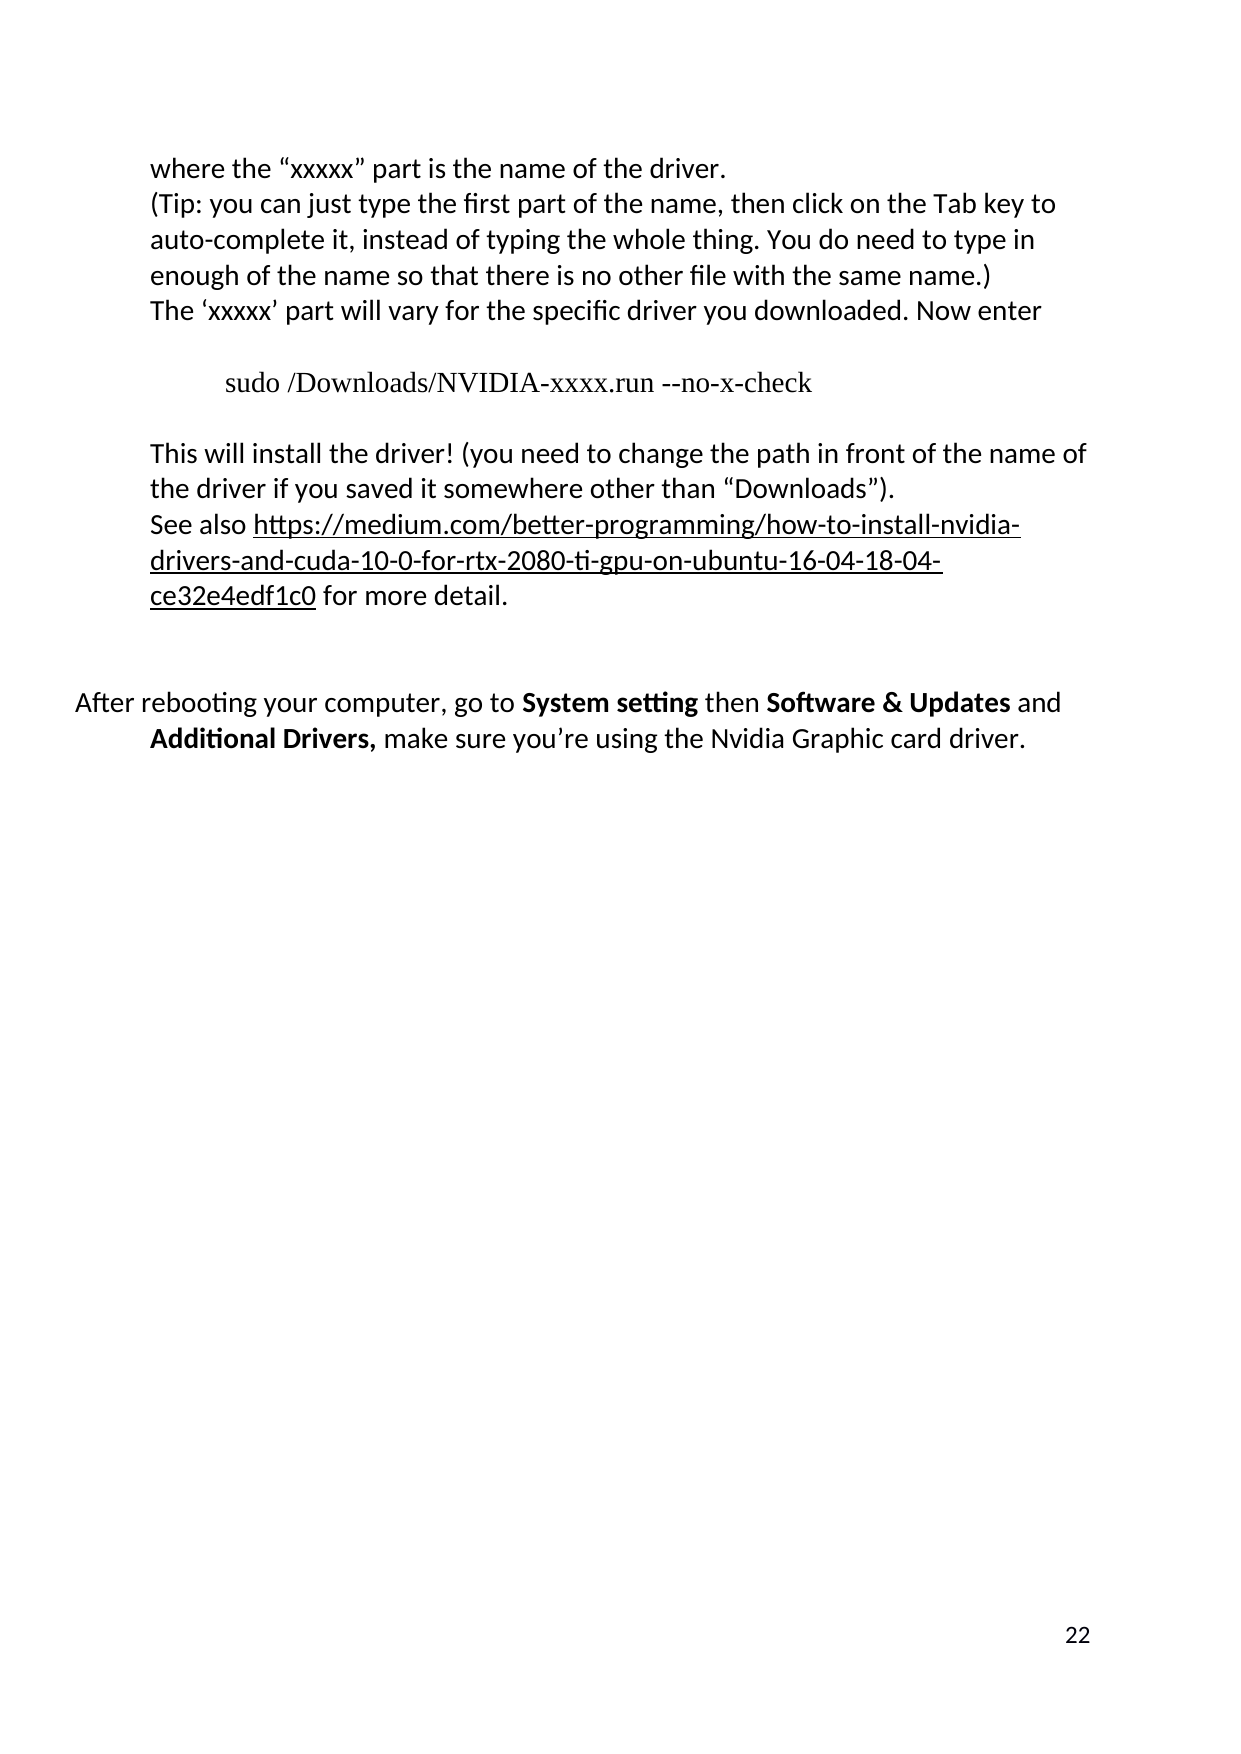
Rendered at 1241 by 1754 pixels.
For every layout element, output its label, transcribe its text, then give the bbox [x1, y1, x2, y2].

text After rebooting your computer, go to System setting then Software & Updates and Additional Drivers, make sure you’re using the Nvidia Graphic card driver. [75, 684, 1090, 756]
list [150, 150, 1090, 613]
